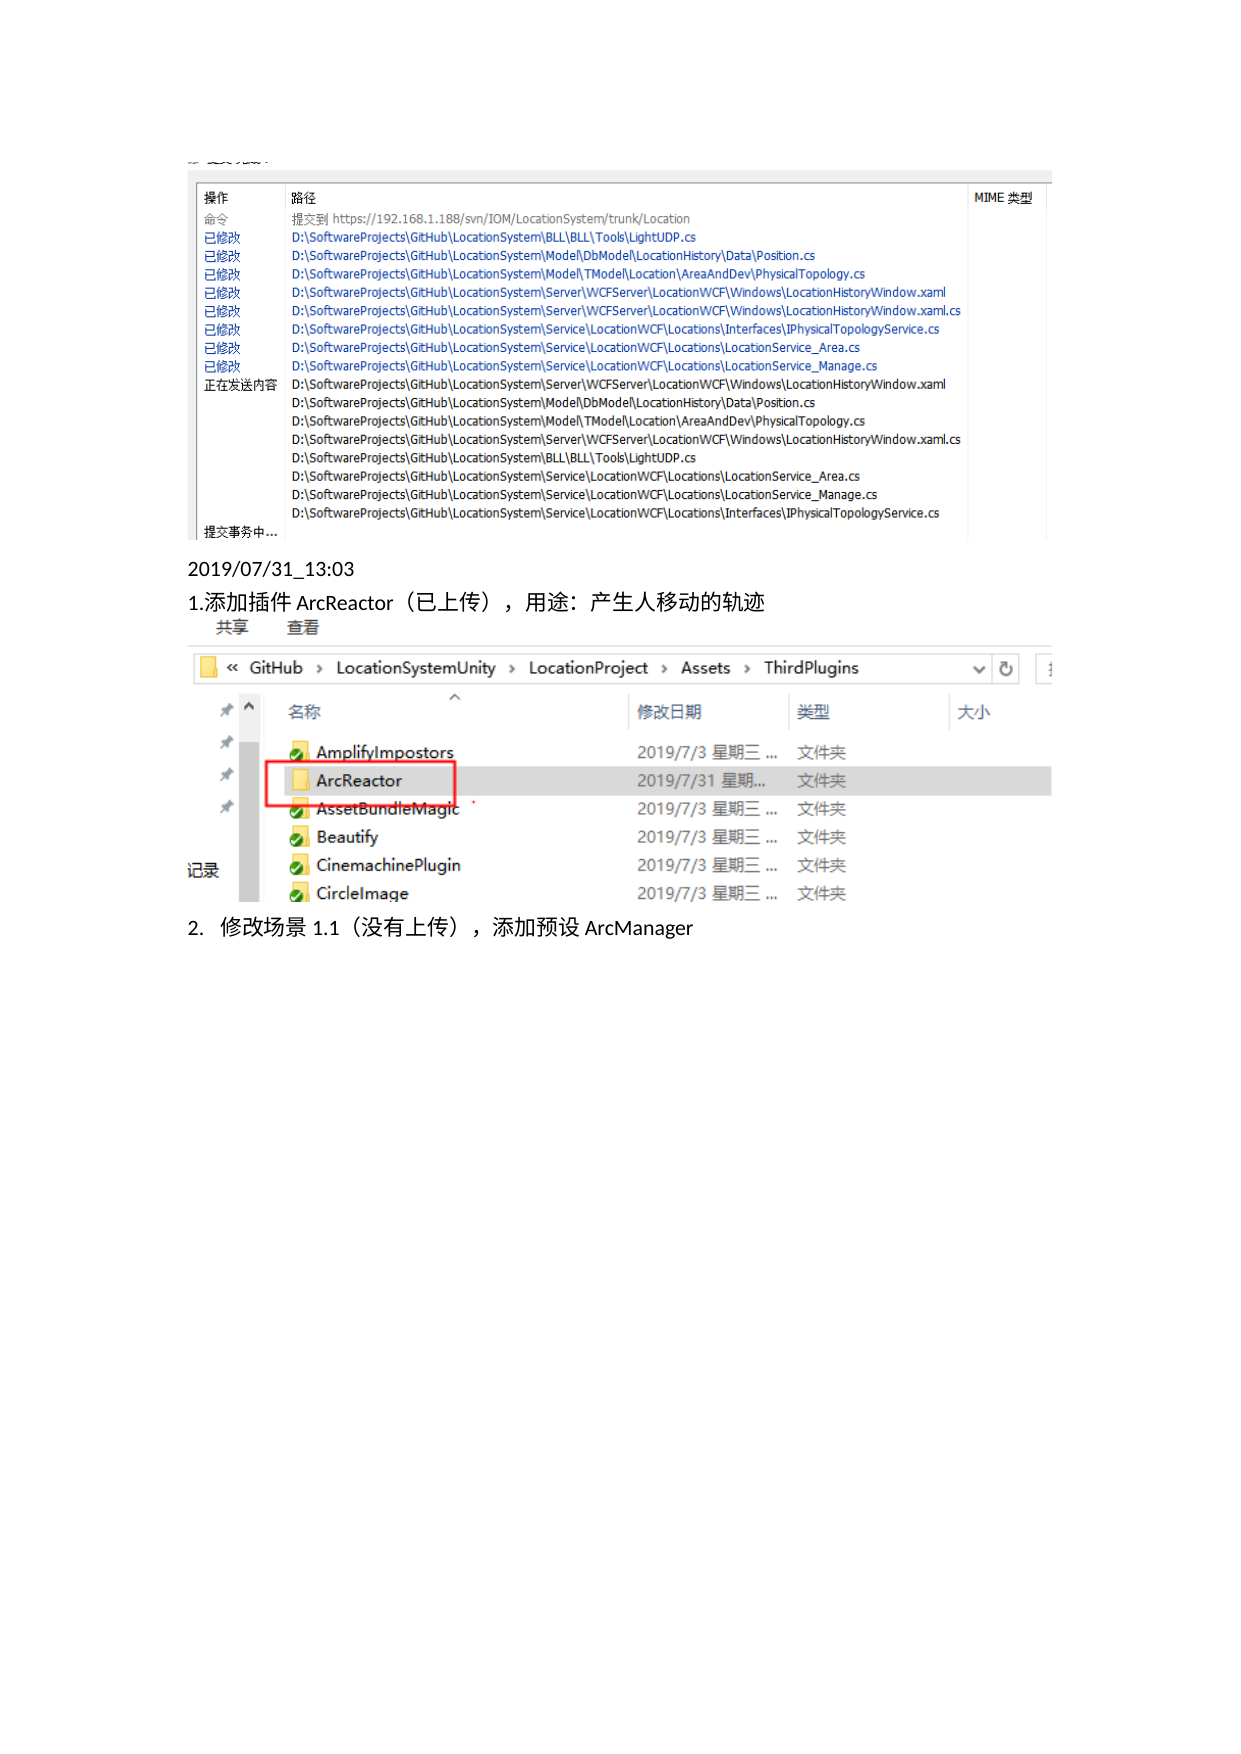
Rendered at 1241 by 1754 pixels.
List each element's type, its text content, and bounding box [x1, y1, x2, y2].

text 2019/07/31_13:03 [187, 552, 1053, 584]
picture [187, 617, 1053, 902]
picture [187, 162, 1053, 540]
text 1.添加插件ArcReactor（已上传），用途：产生人移动的轨迹 [187, 584, 1053, 617]
list 修改场景1.1（没有上传），添加预设ArcManager [187, 909, 1053, 942]
